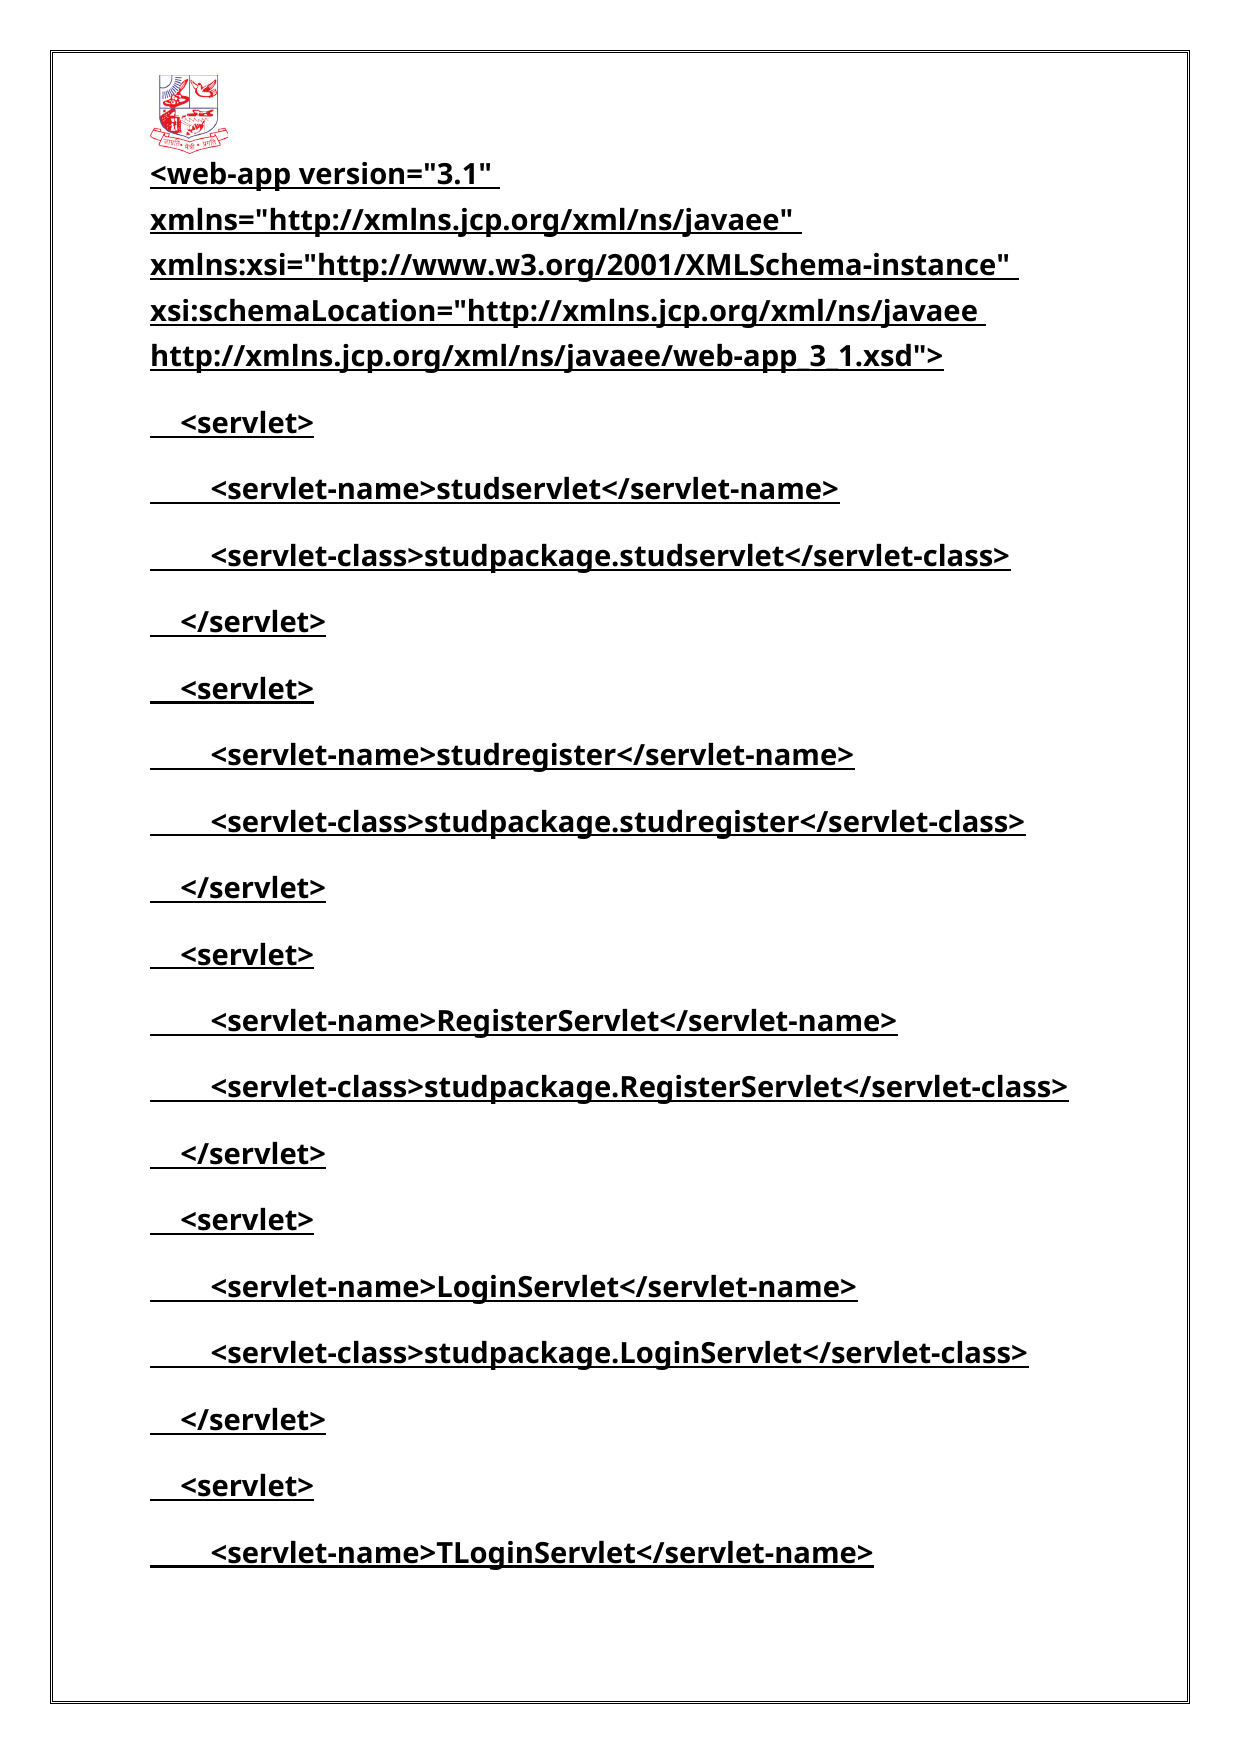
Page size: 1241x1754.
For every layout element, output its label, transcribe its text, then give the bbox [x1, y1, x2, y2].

text <servlet-name>TLoginServlet</servlet-name> [150, 1532, 1090, 1572]
text <web-app version="3.1" xmlns="http://xmlns.jcp.org/xml/ns/javaee" xmlns:xsi="http://www.w3.org/2001/XMLSchema-instance" xsi:schemaLocation="http://xmlns.jcp.org/xml/ns/javaee http://xmlns.jcp.org/xml/ns/javaee/web-app_3_1.xsd"> [150, 153, 1090, 375]
text <servlet-class>studpackage.studregister</servlet-class> [150, 801, 1090, 841]
text <servlet-name>RegisterServlet</servlet-name> [150, 1000, 1090, 1040]
text <servlet> [150, 402, 1090, 442]
text <servlet> [150, 934, 1090, 973]
text <servlet> [150, 1465, 1090, 1505]
text <servlet> [150, 1199, 1090, 1239]
text </servlet> [150, 601, 1090, 641]
text <servlet-name>studservlet</servlet-name> [150, 468, 1090, 508]
text </servlet> [150, 1133, 1090, 1173]
text <servlet-name>LoginServlet</servlet-name> [150, 1266, 1090, 1306]
text <servlet-class>studpackage.LoginServlet</servlet-class> [150, 1332, 1090, 1372]
text <servlet-class>studpackage.RegisterServlet</servlet-class> [150, 1067, 1090, 1106]
picture [150, 75, 229, 154]
text <servlet-class>studpackage.studservlet</servlet-class> [150, 535, 1090, 575]
text <servlet-name>studregister</servlet-name> [150, 734, 1090, 774]
text </servlet> [150, 867, 1090, 907]
text <servlet> [150, 668, 1090, 708]
text </servlet> [150, 1399, 1090, 1439]
